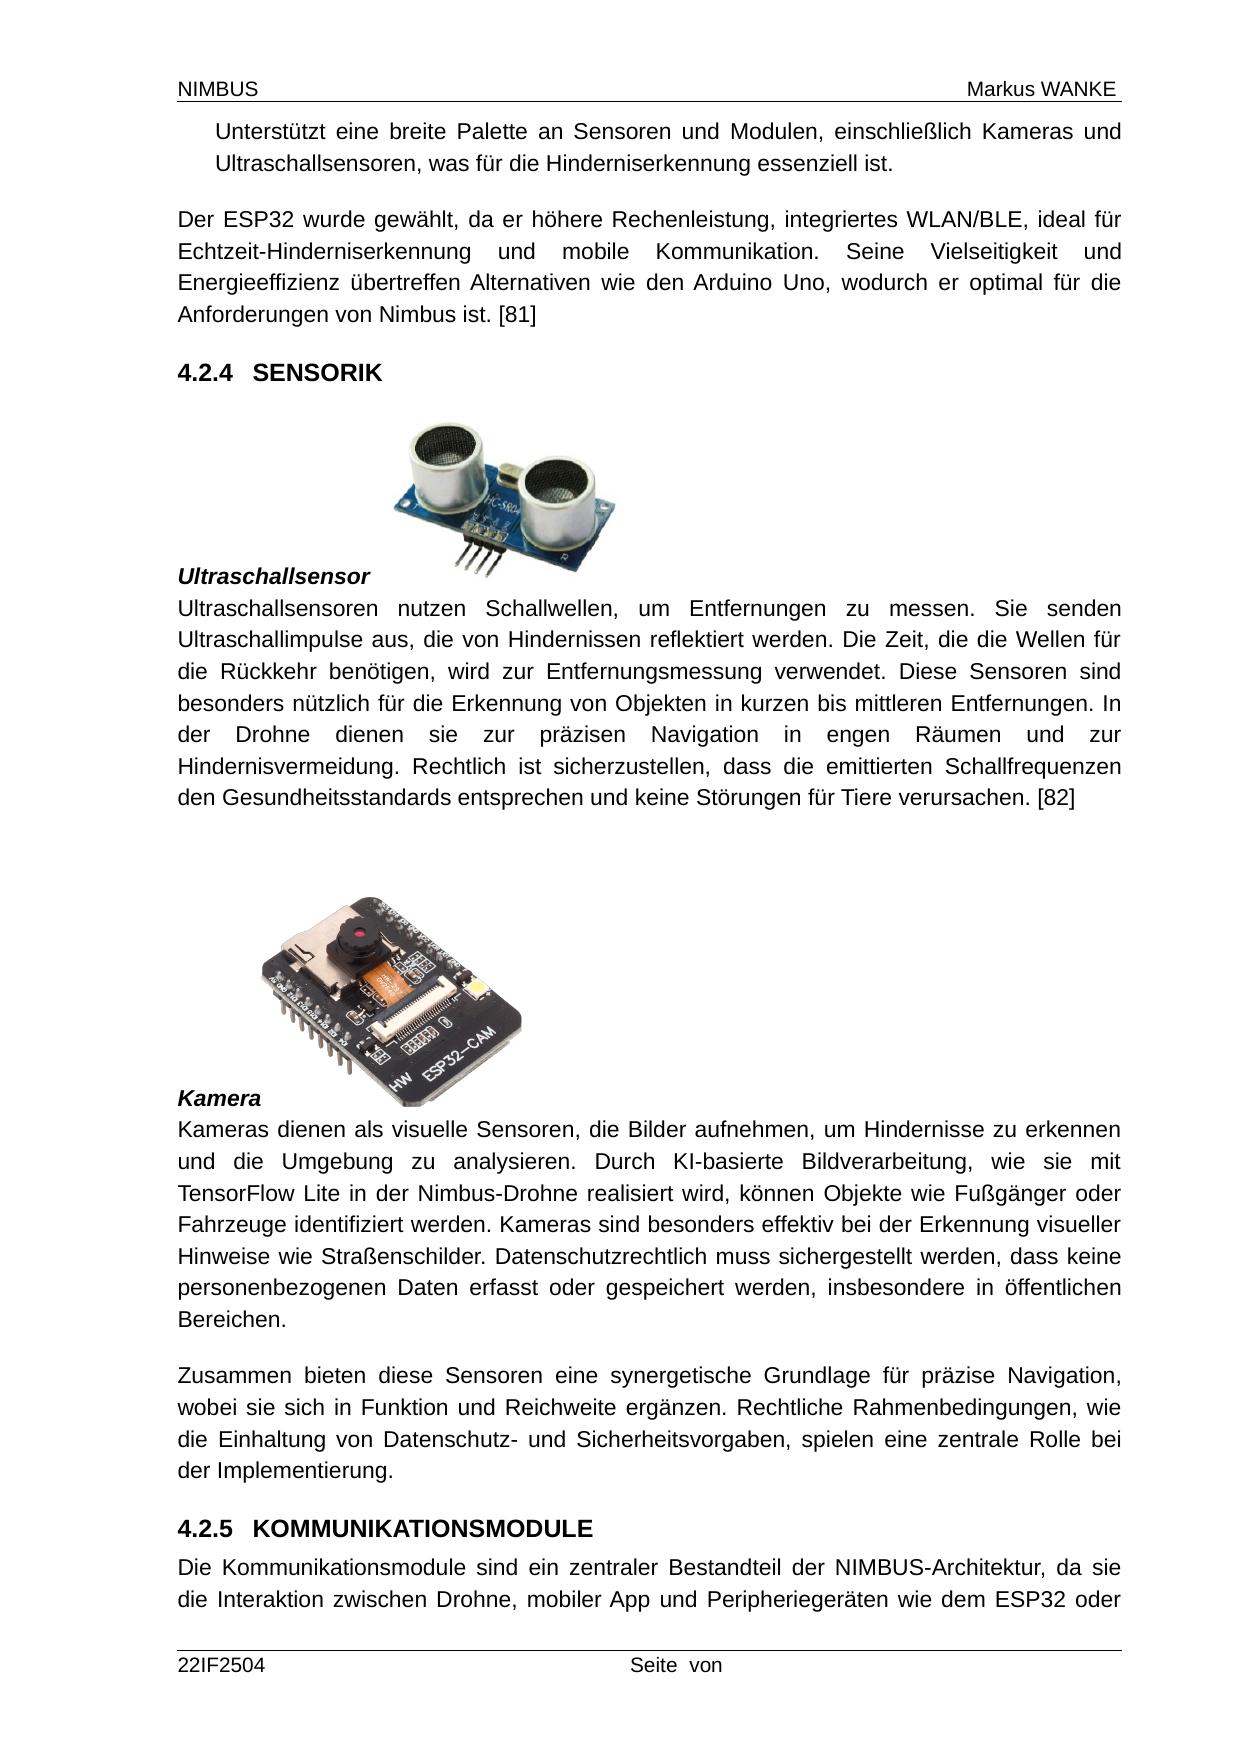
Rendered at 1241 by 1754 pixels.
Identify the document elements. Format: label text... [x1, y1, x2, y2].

subtitle Sensorik [177, 357, 1122, 386]
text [177, 1554, 1122, 1612]
text Ultraschallsensoren nutzen Schallwellen, um Entfernungen zu messen. Sie senden Ultraschallimpulse aus, die von Hindernissen reflektiert werden. Die Zeit, die die Wellen für die Rückkehr benötigen, wird zur Entfernungsmessung verwendet. Diese Sensoren sind besonders nützlich für die Erkennung von Objekten in kurzen bis mittleren Entfernungen. In der Drohne dienen sie zur präzisen Navigation in engen Räumen und zur Hindernisvermeidung. Rechtlich ist sicherzustellen, dass die emittierten Schallfrequenzen den Gesundheitsstandards entsprechen und keine Störungen für Tiere verursachen. [177, 595, 1122, 811]
list Unterstützt eine breite Palette an Sensoren und Modulen, einschließlich Kameras und Ultraschallsensoren, was für die Hinderniserkennung essenziell ist. [215, 118, 1122, 176]
text Zusammen bieten diese Sensoren eine synergetische Grundlage für präzise Navigation, wobei sie sich in Funktion und Reichweite ergänzen. Rechtliche Rahmenbedingungen, wie die Einhaltung von Datenschutz- und Sicherheitsvorgaben, spielen eine zentrale Rolle bei der Implementierung. [177, 1362, 1122, 1483]
picture [376, 412, 624, 585]
picture [261, 897, 522, 1107]
subtitle Kommunikationsmodule [177, 1514, 1122, 1542]
text Der ESP32 wurde gewählt, da er höhere Rechenleistung, integriertes WLAN/BLE, ideal für Echtzeit-Hinderniserkennung und mobile Kommunikation. Seine Vielseitigkeit und Energieeffizienz übertreffen Alternativen wie den Arduino Uno, wodurch er optimal für die Anforderungen von Nimbus ist. [177, 206, 1122, 327]
text Kameras dienen als visuelle Sensoren, die Bilder aufnehmen, um Hindernisse zu erkennen und die Umgebung zu analysieren. Durch KI-basierte Bildverarbeitung, wie sie mit TensorFlow Lite in der Nimbus-Drohne realisiert wird, können Objekte wie Fußgänger oder Fahrzeuge identifiziert werden. Kameras sind besonders effektiv bei der Erkennung visueller Hinweise wie Straßenschilder. Datenschutzrechtlich muss sichergestellt werden, dass keine personenbezogenen Daten erfasst oder gespeichert werden, insbesondere in öffentlichen Bereichen. [177, 1116, 1122, 1332]
